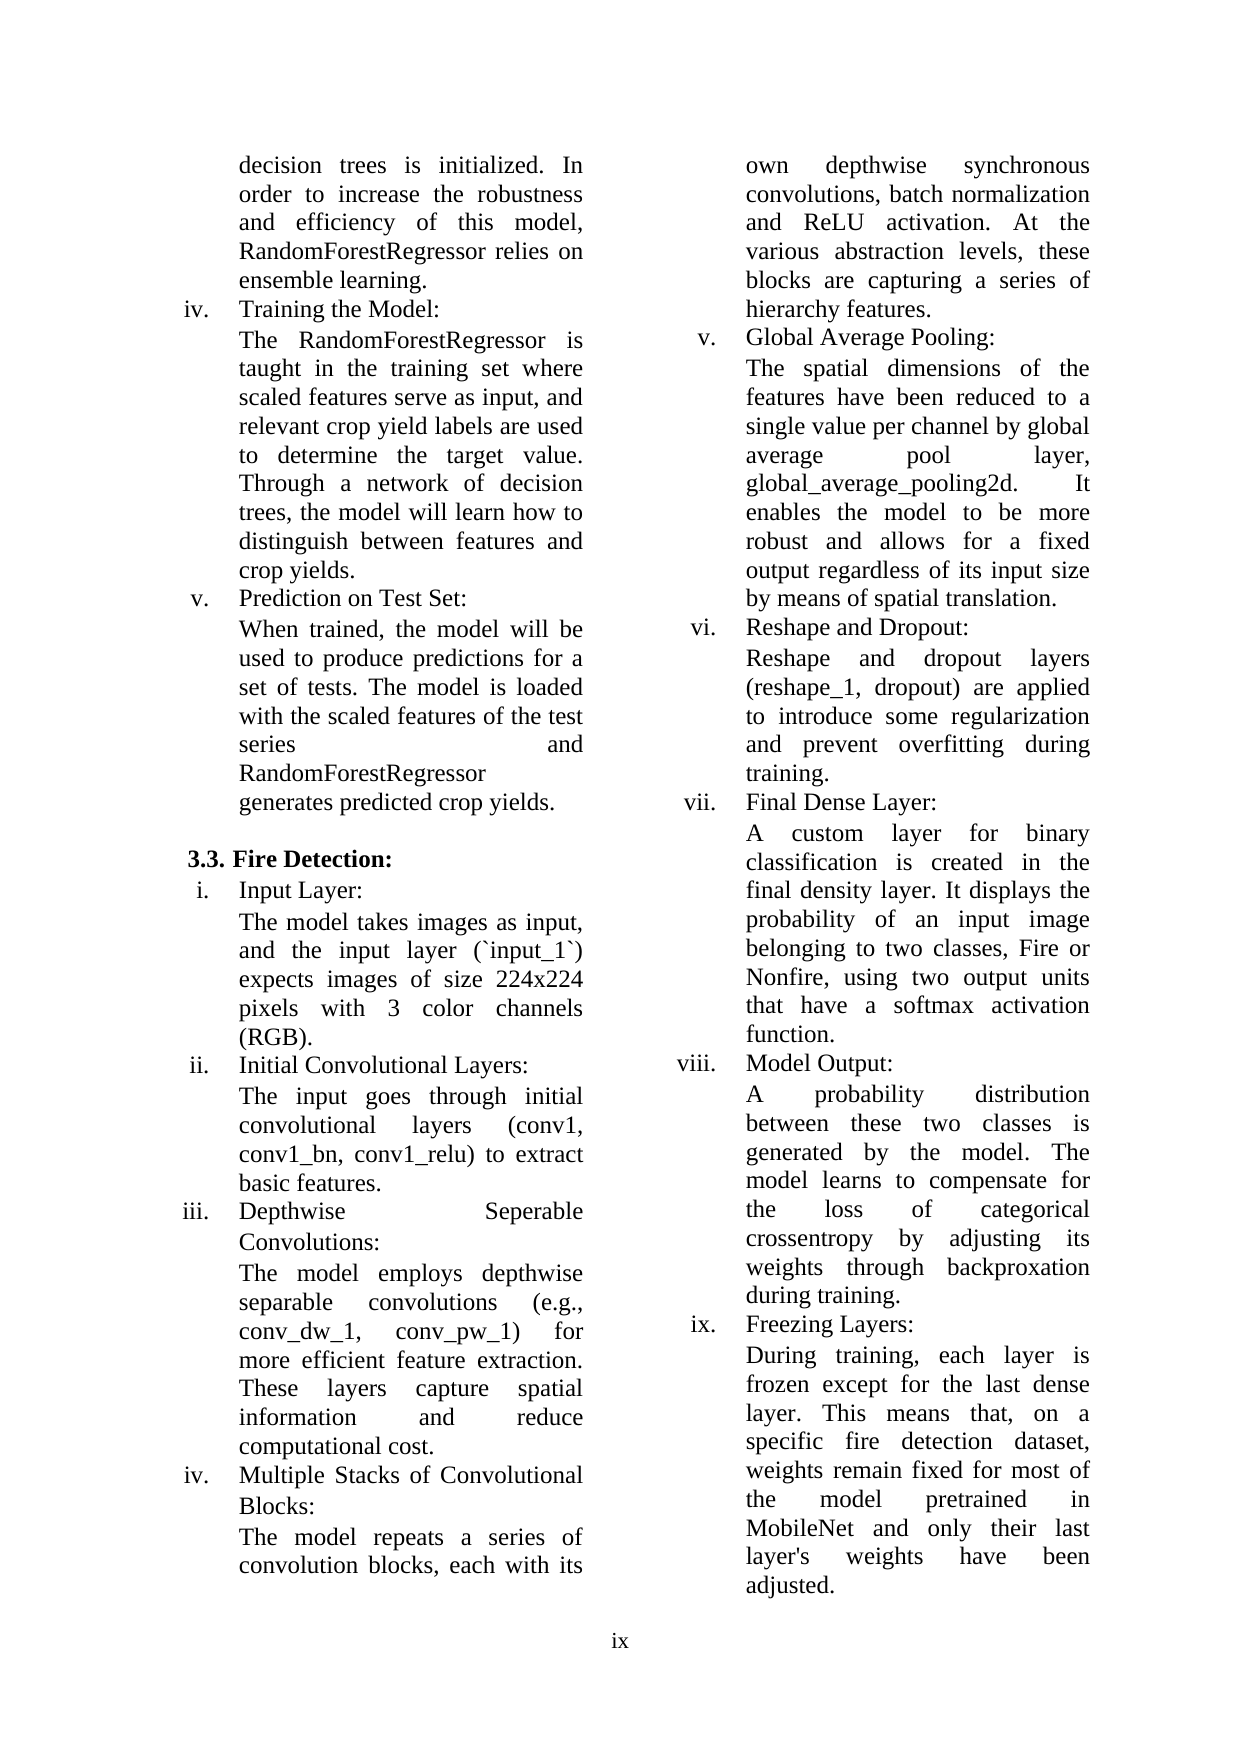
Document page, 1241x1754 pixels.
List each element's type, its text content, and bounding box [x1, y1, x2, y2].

list Initial Convolutional Layers: [209, 1050, 583, 1079]
list Depthwise Seperable Convolutions: [209, 1196, 583, 1256]
list Multiple Stacks of Convolutional Blocks: [209, 1460, 583, 1519]
list When trained, the model will be used to produce predictions for a set of tests. The model is loaded with the scaled features of the test series and RandomForestRegressor generates predicted crop yields. [239, 614, 583, 816]
list A probability distribution between these two classes is generated by the model. The model learns to compensate for the loss of categorical crossentropy by adjusting its weights through backproxation during training. [746, 1079, 1090, 1309]
list The spatial dimensions of the features have been reduced to a single value per channel by global average pool layer, global_average_pooling2d. It enables the model to be more robust and allows for a fixed output regardless of its input size by means of spatial translation. [746, 353, 1090, 612]
list The input goes through initial convolutional layers (conv1, conv1_bn, conv1_relu) to extract basic features. [239, 1081, 583, 1196]
list The model employs depthwise separable convolutions (e.g., conv_dw_1, conv_pw_1) for more efficient feature extraction. These layers capture spatial information and reduce computational cost. [239, 1258, 583, 1460]
list The model repeats a series of convolution blocks, each with its own depthwise synchronous convolutions, batch normalization and ReLU activation. At the various abstraction levels, these blocks are capturing a series of hierarchy features. [239, 1522, 583, 1579]
list Final Dense Layer: [716, 787, 1090, 816]
list Model Output: [716, 1048, 1090, 1077]
list The RandomForestRegressor is taught in the training set where scaled features serve as input, and relevant crop yield labels are used to determine the target value. Through a network of decision trees, the model will learn how to distinguish between features and crop yields. [239, 325, 583, 583]
list Input Layer: [209, 876, 583, 904]
list Freezing Layers: [716, 1309, 1090, 1338]
list Prediction on Test Set: [209, 583, 583, 612]
list The model takes images as input, and the input layer (`input_1`) expects images of size 224x224 pixels with 3 color channels (RGB). [239, 907, 583, 1050]
list Reshape and Dropout: [716, 612, 1090, 641]
list Training the Model: [209, 294, 583, 322]
list A custom layer for binary classification is created in the final density layer. It displays the probability of an input image belonging to two classes, Fire or Nonfire, using two output units that have a softmax activation function. [746, 818, 1090, 1048]
list During training, each layer is frozen except for the last dense layer. This means that, on a specific fire detection dataset, weights remain fixed for most of the model pretrained in MobileNet and only their last layer's weights have been adjusted. [746, 1340, 1090, 1599]
list Reshape and dropout layers (reshape_1, dropout) are applied to introduce some regularization and prevent overfitting during training. [746, 643, 1090, 787]
list Fire Detection: [187, 844, 583, 873]
list Global Average Pooling: [716, 322, 1090, 351]
list The model repeats a series of convolution blocks, each with its own depthwise synchronous convolutions, batch normalization and ReLU activation. At the various abstraction levels, these blocks are capturing a series of hierarchy features. [746, 150, 1090, 322]
